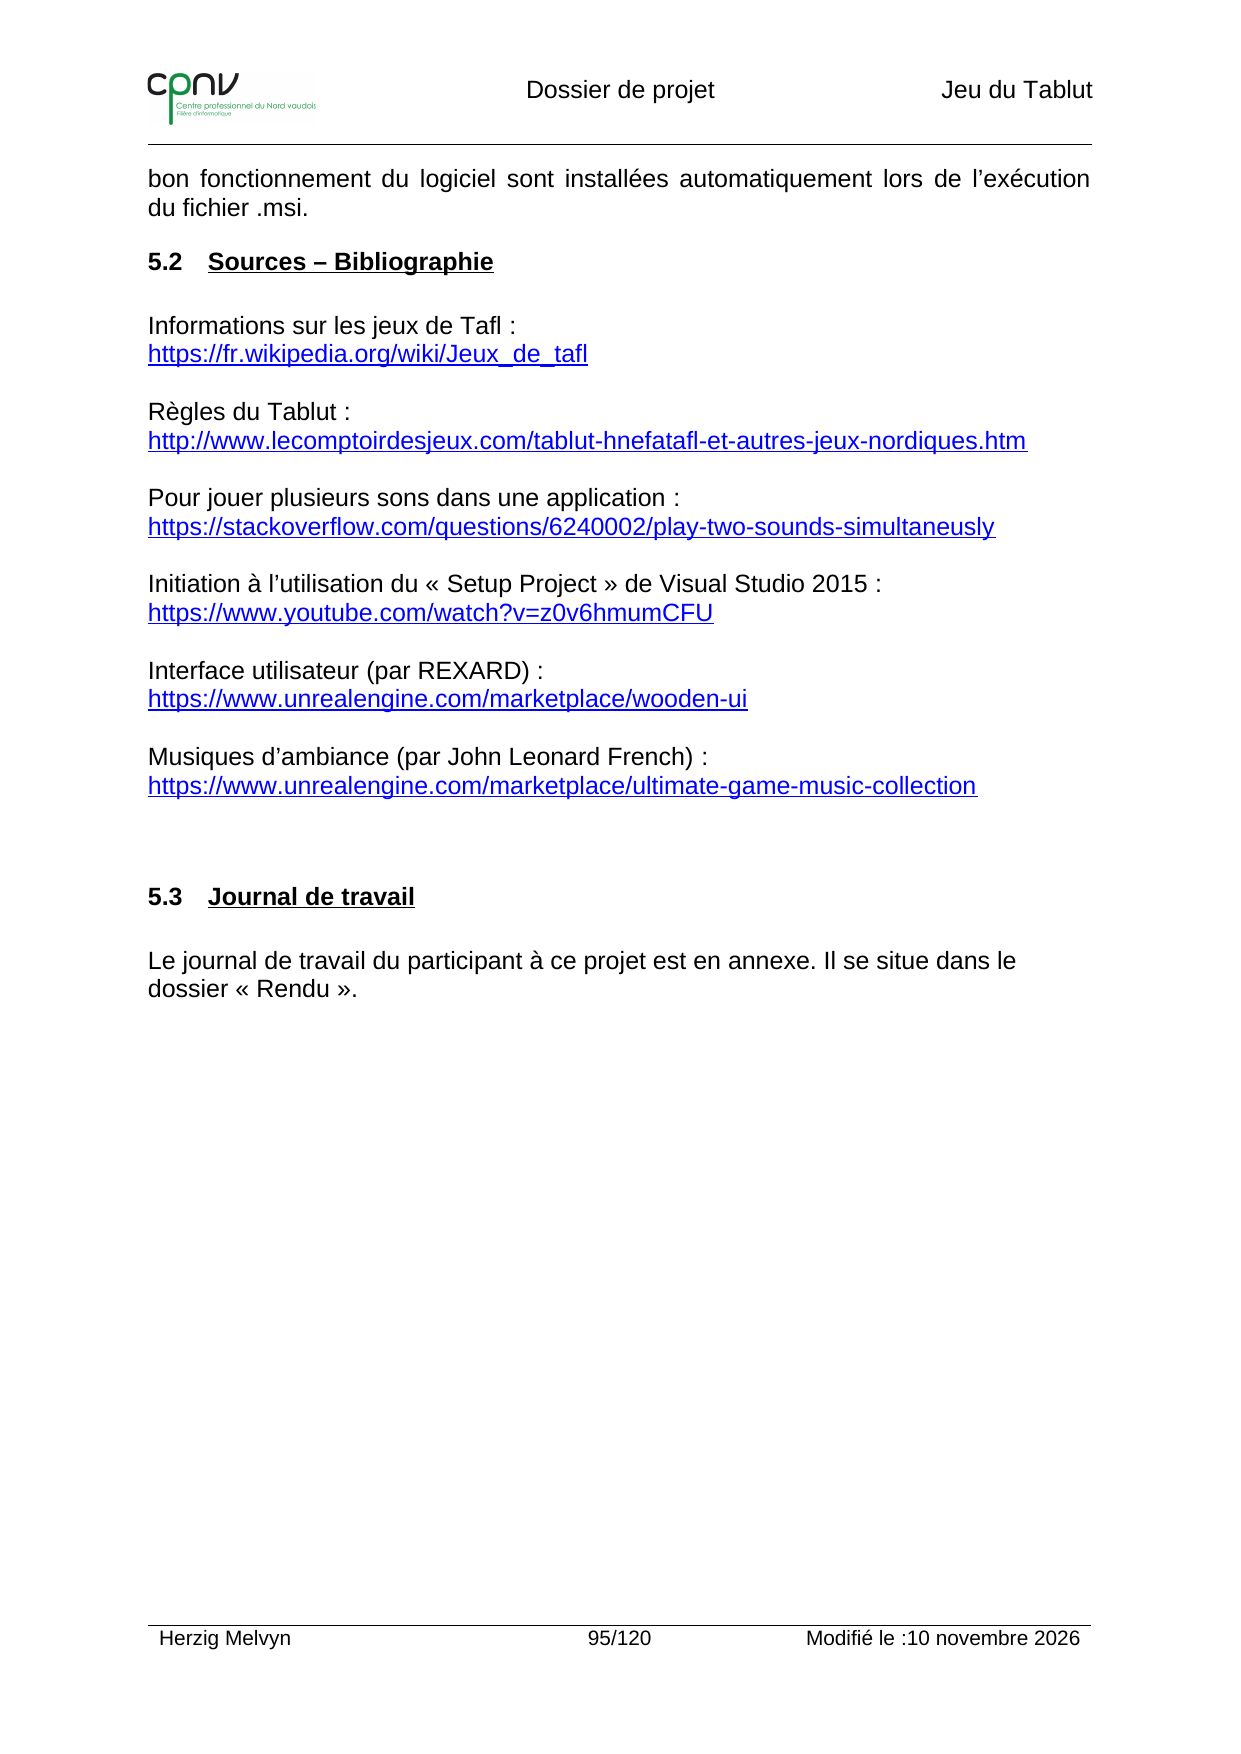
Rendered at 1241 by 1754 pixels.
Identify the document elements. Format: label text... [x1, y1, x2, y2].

text https://fr.wikipedia.org/wiki/Jeux_de_tafl [148, 339, 1092, 368]
subtitle Journal de travail [148, 882, 1092, 911]
text Informations sur les jeux de Tafl : [148, 311, 1092, 339]
text Règles du Tablut : [148, 397, 1092, 426]
text https://www.unrealengine.com/marketplace/wooden-ui [148, 684, 1092, 713]
picture [147, 73, 316, 125]
text Initiation à l’utilisation du « Setup Project » de Visual Studio 2015 : [148, 569, 1092, 598]
text Pour jouer plusieurs sons dans une application : [148, 483, 1092, 512]
text https://www.youtube.com/watch?v=z0v6hmumCFU [148, 598, 1092, 627]
text https://stackoverflow.com/questions/6240002/play-two-sounds-simultaneusly [148, 512, 1092, 541]
text Le journal de travail du participant à ce projet est en annexe. Il se situe dans le dossier « Rendu ». [148, 946, 1092, 1003]
text https://www.unrealengine.com/marketplace/ultimate-game-music-collection [148, 771, 1092, 799]
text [148, 164, 1092, 222]
text http://www.lecomptoirdesjeux.com/tablut-hnefatafl-et-autres-jeux-nordiques.htm [148, 426, 1092, 454]
text Musiques d’ambiance (par John Leonard French) : [148, 742, 1092, 771]
text Interface utilisateur (par REXARD) : [148, 656, 1092, 684]
subtitle Sources – Bibliographie [148, 247, 1092, 276]
